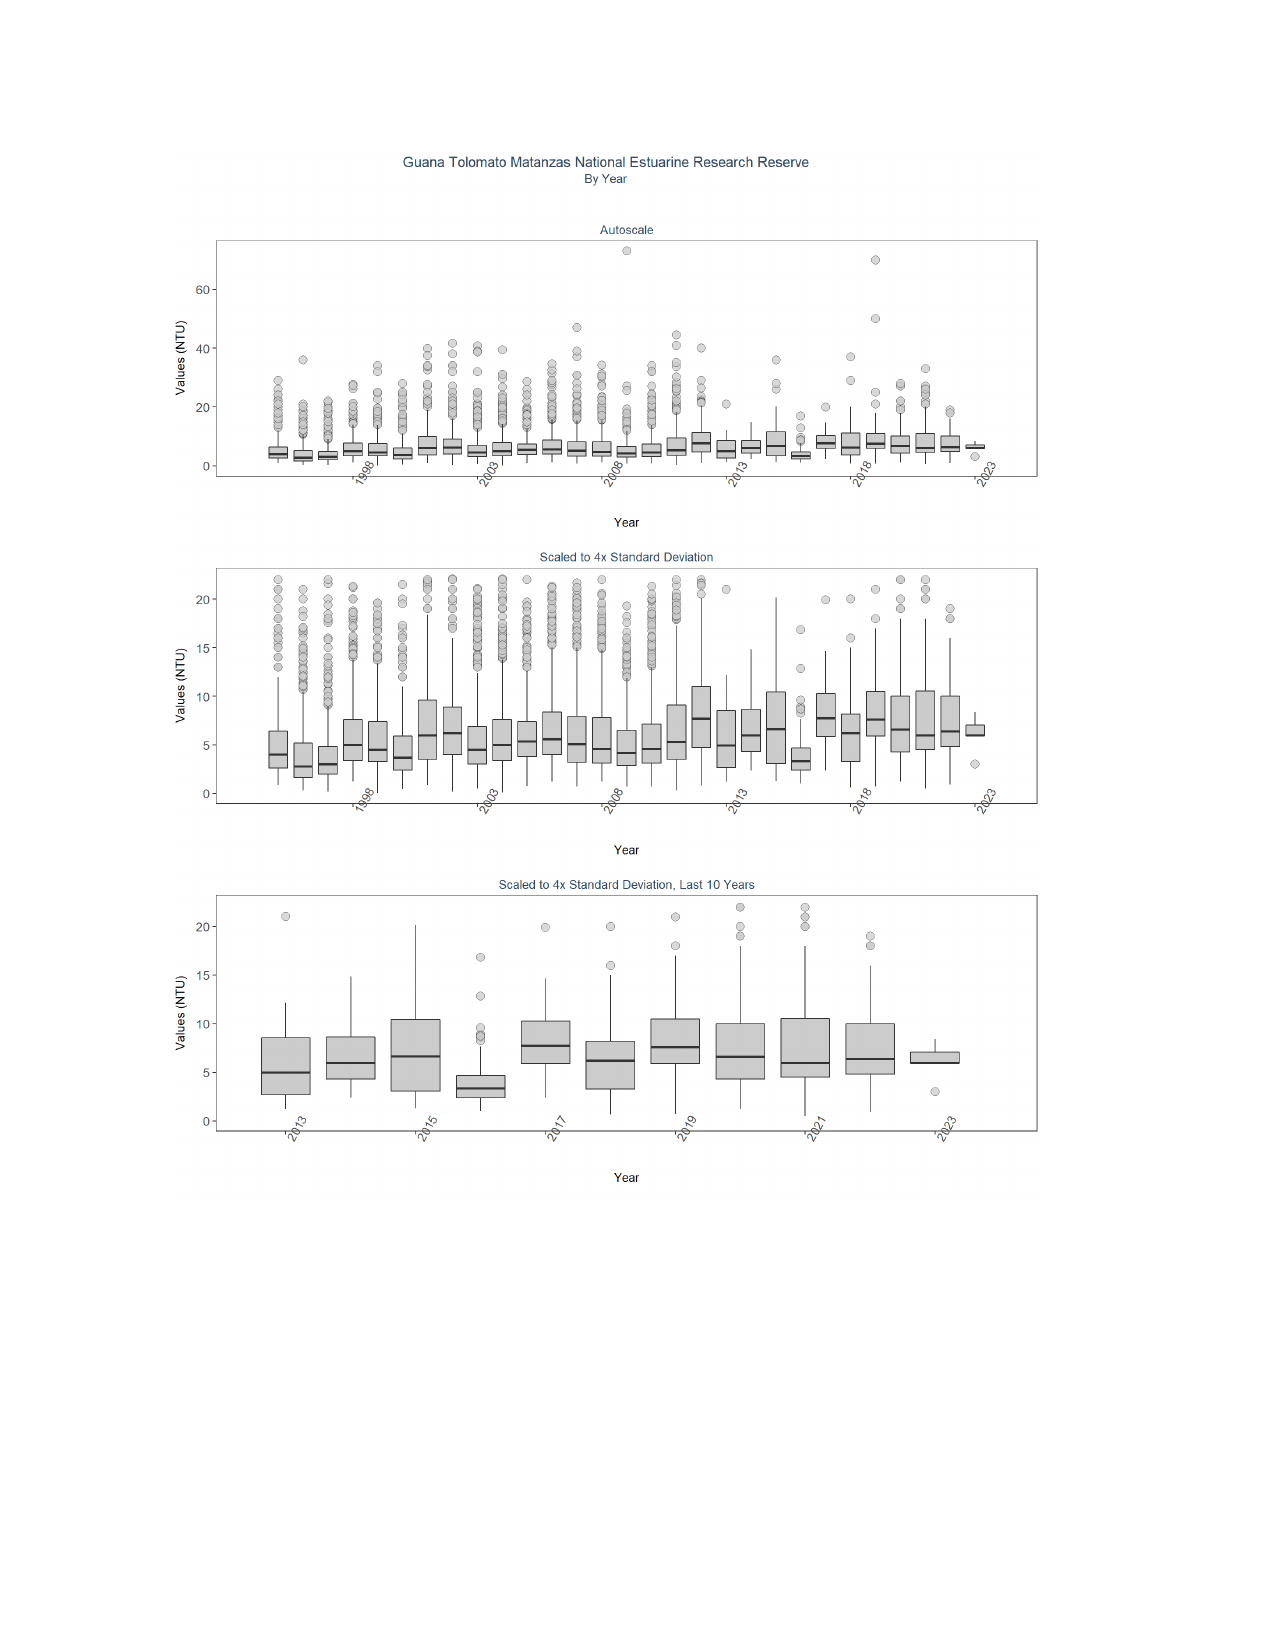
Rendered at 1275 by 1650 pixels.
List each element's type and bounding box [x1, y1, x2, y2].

picture [168, 150, 1044, 1200]
